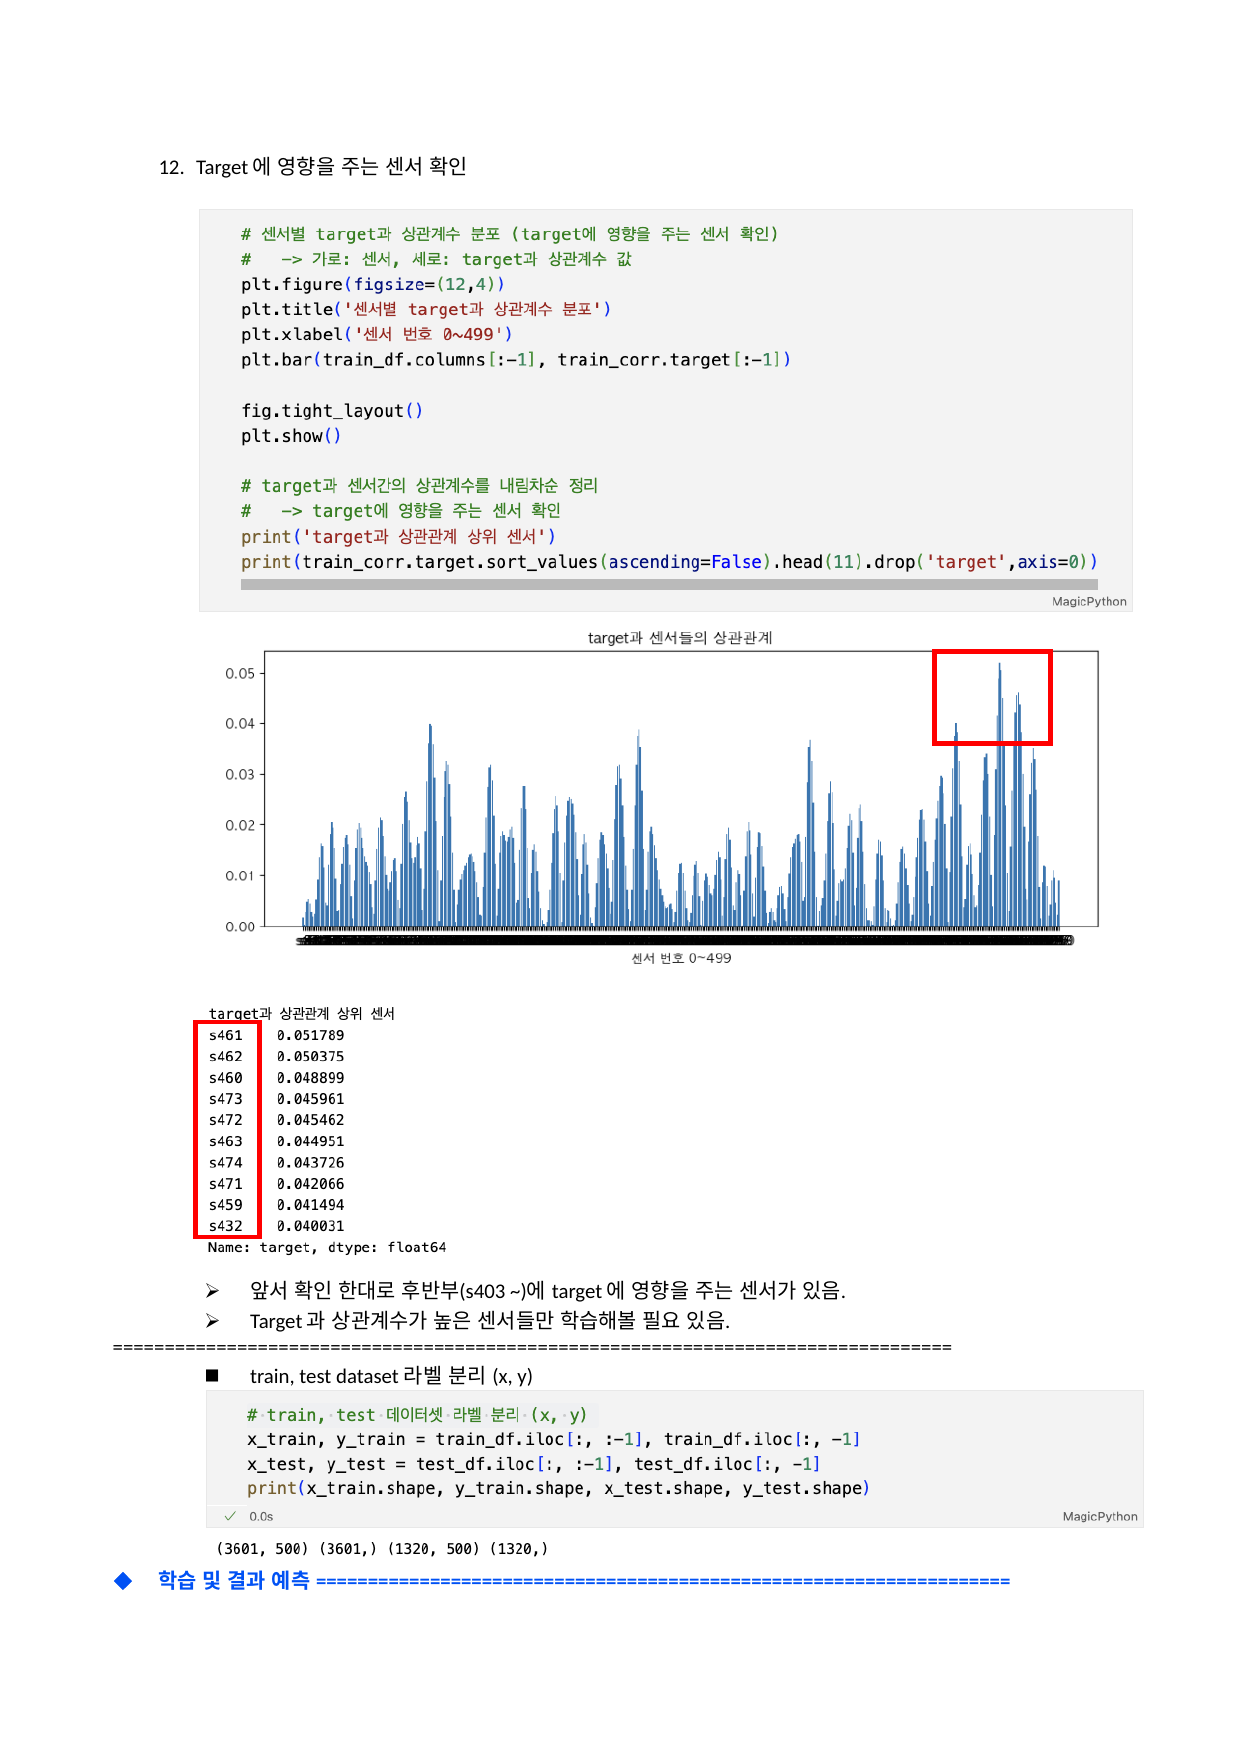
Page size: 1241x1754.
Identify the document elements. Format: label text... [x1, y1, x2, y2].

list 앞서 확인 한대로 후반부(s403 ~)에 target에 영향을 주는 센서가 있음. [204, 1274, 1128, 1304]
picture [204, 1390, 1145, 1565]
list Target에 영향을 주는 센서 확인 [158, 150, 1128, 180]
picture [198, 1024, 257, 1235]
text ================================================================================= [112, 1334, 1128, 1360]
picture [195, 205, 1137, 1274]
list 학습 및 결과 예측 =================================================================== [112, 1564, 1128, 1594]
list train, test dataset 라벨 분리 (x, y) [204, 1360, 1128, 1390]
list Target과 상관계수가 높은 센서들만 학습해볼 필요 있음. [204, 1304, 1128, 1334]
